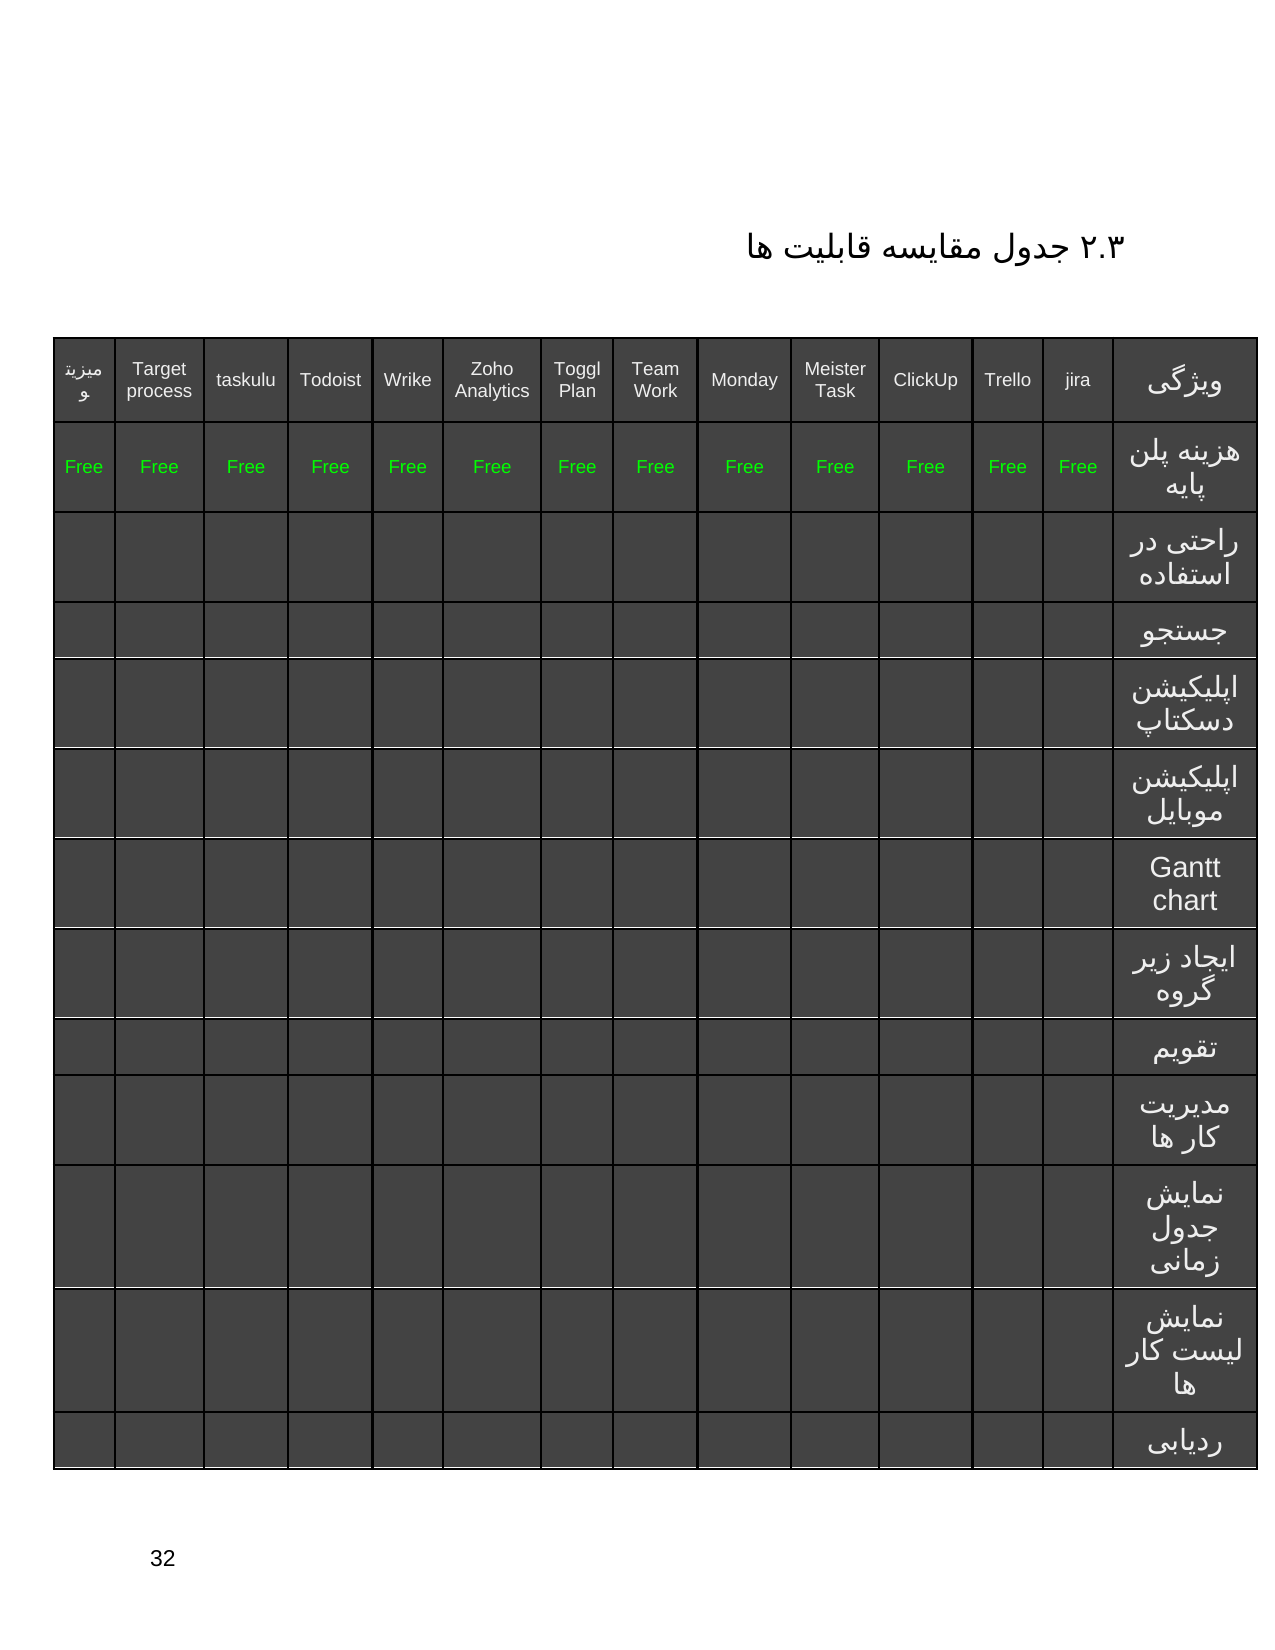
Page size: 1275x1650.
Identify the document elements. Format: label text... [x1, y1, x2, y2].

table_cell 🔴 [444, 750, 540, 837]
table_cell 🟢 [699, 930, 790, 1017]
table_cell 🟢 [444, 1076, 540, 1164]
table_cell Gantt chart [1114, 840, 1256, 927]
table_cell Free [374, 423, 442, 511]
table_cell 🟢 [116, 930, 203, 1017]
table_cell 🟢 [55, 930, 114, 1017]
table_cell 🟢 [542, 750, 612, 837]
table_cell 🟠 [444, 513, 540, 601]
table_cell 🟢 [614, 930, 696, 1017]
table_cell 🟢 [614, 1020, 696, 1074]
table_cell Free [542, 423, 612, 511]
table_cell 🟢 [880, 930, 971, 1017]
table_cell 🟢 [289, 1290, 371, 1411]
table_cell جستجو [1114, 603, 1256, 657]
table_cell اپلیکیشن دسکتاپ [1114, 660, 1256, 747]
table_cell 🟢 [116, 1413, 203, 1467]
table_cell 🟢 [444, 840, 540, 927]
table_cell 🟢 [55, 1020, 114, 1074]
table_cell 🟠 [1044, 660, 1112, 747]
table_cell 🟢 [792, 660, 878, 747]
table_cell 🟢 [880, 603, 971, 657]
table_cell 🟡 [542, 1290, 612, 1411]
table_header میزیتو [55, 339, 114, 421]
table_cell 🟢 [699, 603, 790, 657]
table_cell 🟢 [444, 930, 540, 1017]
table_cell 🟢 [974, 930, 1042, 1017]
table_cell 🟡 [974, 840, 1042, 927]
table_cell 🟢 [1044, 603, 1112, 657]
table_cell 🟢 [974, 603, 1042, 657]
table_cell 🟢 [1044, 1076, 1112, 1164]
table_cell 🟢 [699, 1413, 790, 1467]
table_cell 🔴 [699, 750, 790, 837]
table_cell 🟢 [205, 603, 287, 657]
table_cell Free [444, 423, 540, 511]
table_cell 🟢 [880, 1020, 971, 1074]
table_cell 🟢 [289, 1076, 371, 1164]
table_cell 🟢 [289, 1413, 371, 1467]
table_cell 🟢 [880, 660, 971, 747]
table_cell 🟢 [542, 660, 612, 747]
table_cell 🟢 [374, 1166, 442, 1287]
table_cell 🟢 [614, 513, 696, 601]
table_cell 🔴 [792, 840, 878, 927]
table_cell 🟡 [1044, 1166, 1112, 1287]
table_cell 🟢 [116, 660, 203, 747]
table_cell 🟢 [880, 750, 971, 837]
table_cell 🟢 [289, 660, 371, 747]
table_cell 🔴 [116, 750, 203, 837]
table_cell 🟢 [116, 840, 203, 927]
table_cell 🟢 [792, 1076, 878, 1164]
table_cell 🟢 [116, 1076, 203, 1164]
table_cell 🟢 [974, 750, 1042, 837]
table_cell 🟢 [614, 750, 696, 837]
table_cell 🟢 [792, 1020, 878, 1074]
table_cell Free [55, 423, 114, 511]
table_cell 🟢 [55, 1290, 114, 1411]
table_cell 🟢 [205, 1020, 287, 1074]
table_cell 🟢 [1044, 750, 1112, 837]
table_cell 🟢 [792, 750, 878, 837]
table_cell 🟢 [542, 603, 612, 657]
table_header ClickUp [880, 339, 971, 421]
table_header Meister Task [792, 339, 878, 421]
table_header Monday [699, 339, 790, 421]
table_cell 🟢 [542, 930, 612, 1017]
table_cell 🔴 [55, 1413, 114, 1467]
table_header Todoist [289, 339, 371, 421]
table_cell 🔴 [289, 750, 371, 837]
table_cell 🟢 [205, 750, 287, 837]
table_cell 🟢 [542, 1020, 612, 1074]
table_cell 🟠 [289, 513, 371, 601]
table_cell 🟢 [699, 1076, 790, 1164]
table_cell 🟢 [289, 603, 371, 657]
table_header ویژگی [1114, 339, 1256, 421]
table_cell 🟢 [116, 1290, 203, 1411]
table_cell 🟢 [974, 660, 1042, 747]
table_cell 🟢 [444, 1020, 540, 1074]
table_cell 🟢 [205, 513, 287, 601]
table_cell 🟡 [1044, 513, 1112, 601]
table_cell 🟢 [699, 1020, 790, 1074]
table_cell Free [289, 423, 371, 511]
table_cell Free [880, 423, 971, 511]
table_cell 🟢 [205, 1290, 287, 1411]
table_cell 🟢 [289, 840, 371, 927]
table_cell 🟢 [205, 1413, 287, 1467]
table_cell نمایش جدول زمانی [1114, 1166, 1256, 1287]
table_cell 🟢 [1044, 1290, 1112, 1411]
table_cell 🟢 [116, 1166, 203, 1287]
table_cell 🟢 [614, 1413, 696, 1467]
table_cell 🟢 [205, 840, 287, 927]
table_cell 🟢 [792, 930, 878, 1017]
table_cell 🟡 [374, 660, 442, 747]
table_cell 🟢 [880, 840, 971, 927]
table_header Wrike [374, 339, 442, 421]
table_cell ایجاد زیر گروه [1114, 930, 1256, 1017]
table_cell 🟠 [116, 513, 203, 601]
table_cell 🟢 [289, 930, 371, 1017]
subtitle ۲.۳ جدول مقایسه قابلیت ها [150, 227, 1125, 265]
table_cell 🔴 [699, 660, 790, 747]
table_cell 🟡 [974, 1166, 1042, 1287]
table_cell 🔴 [699, 1166, 790, 1287]
table_cell تقویم [1114, 1020, 1256, 1074]
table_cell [1114, 1413, 1256, 1467]
table_cell 🟢 [542, 1413, 612, 1467]
table_cell 🟢 [614, 1290, 696, 1411]
table_cell 🟠 [55, 513, 114, 601]
table_cell Free [974, 423, 1042, 511]
table_cell 🟢 [614, 1076, 696, 1164]
table_cell 🟠 [792, 513, 878, 601]
table_header Target process [116, 339, 203, 421]
table_cell 🟢 [880, 1166, 971, 1287]
table_cell 🟢 [374, 750, 442, 837]
table_cell 🟢 [444, 1166, 540, 1287]
table_cell 🟢 [614, 1166, 696, 1287]
table_cell 🟢 [55, 1166, 114, 1287]
table_cell Free [614, 423, 696, 511]
table_cell 🟢 [880, 1290, 971, 1411]
table_header taskulu [205, 339, 287, 421]
table_cell اپلیکیشن موبایل [1114, 750, 1256, 837]
table_cell 🟡 [542, 840, 612, 927]
table_cell 🟢 [542, 513, 612, 601]
table_cell 🟢 [374, 840, 442, 927]
table_cell 🟠 [374, 513, 442, 601]
table_cell 🟢 [374, 930, 442, 1017]
table_cell 🟢 [374, 603, 442, 657]
table_cell 🟢 [792, 1166, 878, 1287]
table_cell 🟢 [374, 1290, 442, 1411]
table_cell 🟢 [374, 1076, 442, 1164]
table_header Trello [974, 339, 1042, 421]
table_cell 🟢 [614, 603, 696, 657]
table_cell 🟡 [205, 660, 287, 747]
table_cell 🟢 [1044, 930, 1112, 1017]
table_cell 🟢 [444, 1413, 540, 1467]
table_cell 🟢 [55, 1076, 114, 1164]
table_header Zoho Analytics [444, 339, 540, 421]
table_cell Free [792, 423, 878, 511]
table_cell 🟢 [542, 1076, 612, 1164]
table_cell 🟢 [1044, 840, 1112, 927]
table_cell 🟢 [1044, 1413, 1112, 1467]
table_cell مدیریت کار ها [1114, 1076, 1256, 1164]
table_cell Free [699, 423, 790, 511]
table_cell 🟢 [55, 603, 114, 657]
table_cell 🟢 [880, 513, 971, 601]
table_cell 🟢 [974, 1413, 1042, 1467]
table_cell 🟢 [974, 1290, 1042, 1411]
table_cell Free [205, 423, 287, 511]
table_cell 🟢 [974, 1076, 1042, 1164]
table_cell 🟢 [699, 1290, 790, 1411]
table_cell 🟢 [116, 603, 203, 657]
table_cell 🟢 [444, 660, 540, 747]
table_cell 🟢 [792, 1290, 878, 1411]
table_cell 🟢 [289, 1020, 371, 1074]
table_cell Free [1044, 423, 1112, 511]
table_cell 🟢 [205, 1076, 287, 1164]
table_cell 🟢 [614, 840, 696, 927]
table_cell Free [116, 423, 203, 511]
table_header Toggl Plan [542, 339, 612, 421]
table_cell 🔴 [374, 1413, 442, 1467]
table_cell 🟢 [974, 513, 1042, 601]
table_cell 🟠 [699, 513, 790, 601]
table_cell 🟢 [792, 603, 878, 657]
table_cell 🔴 [374, 1020, 442, 1074]
table_cell 🟢 [444, 603, 540, 657]
table_cell 🟡 [1044, 1020, 1112, 1074]
table_cell 🔴 [205, 1166, 287, 1287]
table_cell 🟢 [542, 1166, 612, 1287]
table_cell راحتی در استفاده [1114, 513, 1256, 601]
table_cell نمایش لیست کار ها [1114, 1290, 1256, 1411]
table_cell 🟢 [880, 1413, 971, 1467]
table_header jira [1044, 339, 1112, 421]
table_header TeamWork [614, 339, 696, 421]
table_cell 🟢 [116, 1020, 203, 1074]
table_cell 🟢 [444, 1290, 540, 1411]
table_cell 🟢 [55, 840, 114, 927]
table_cell هزینه پلن پایه [1114, 423, 1256, 511]
table_cell 🟢 [289, 1166, 371, 1287]
table_cell 🟢 [699, 840, 790, 927]
table_cell 🟢 [880, 1076, 971, 1164]
table_cell 🟢 [792, 1413, 878, 1467]
table_cell 🟢 [205, 930, 287, 1017]
table_cell 🔴 [55, 750, 114, 837]
table_cell 🟢 [974, 1020, 1042, 1074]
table_cell 🟢 [614, 660, 696, 747]
table_cell 🟢 [55, 660, 114, 747]
